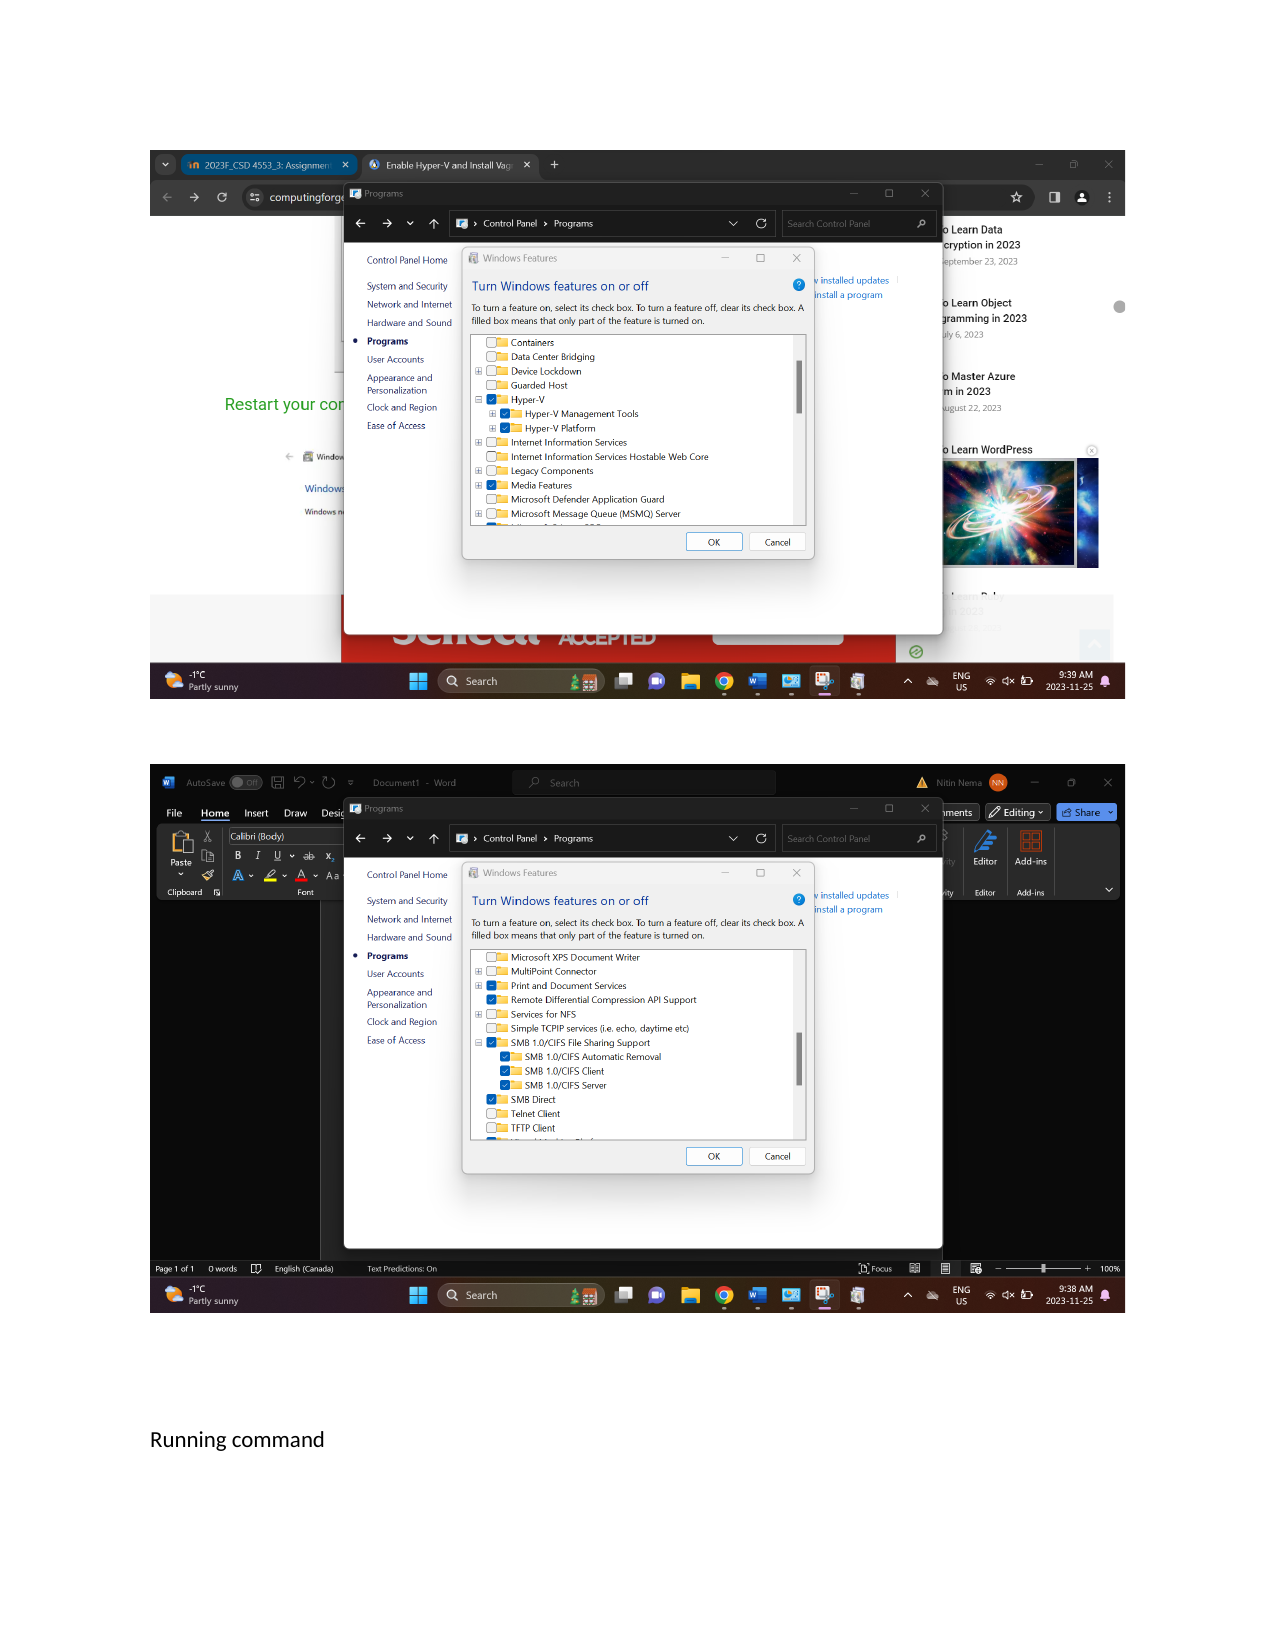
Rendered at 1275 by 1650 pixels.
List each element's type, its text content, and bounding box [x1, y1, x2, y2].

text Running command [150, 1425, 1125, 1453]
picture [150, 764, 1125, 1313]
picture [150, 150, 1125, 699]
